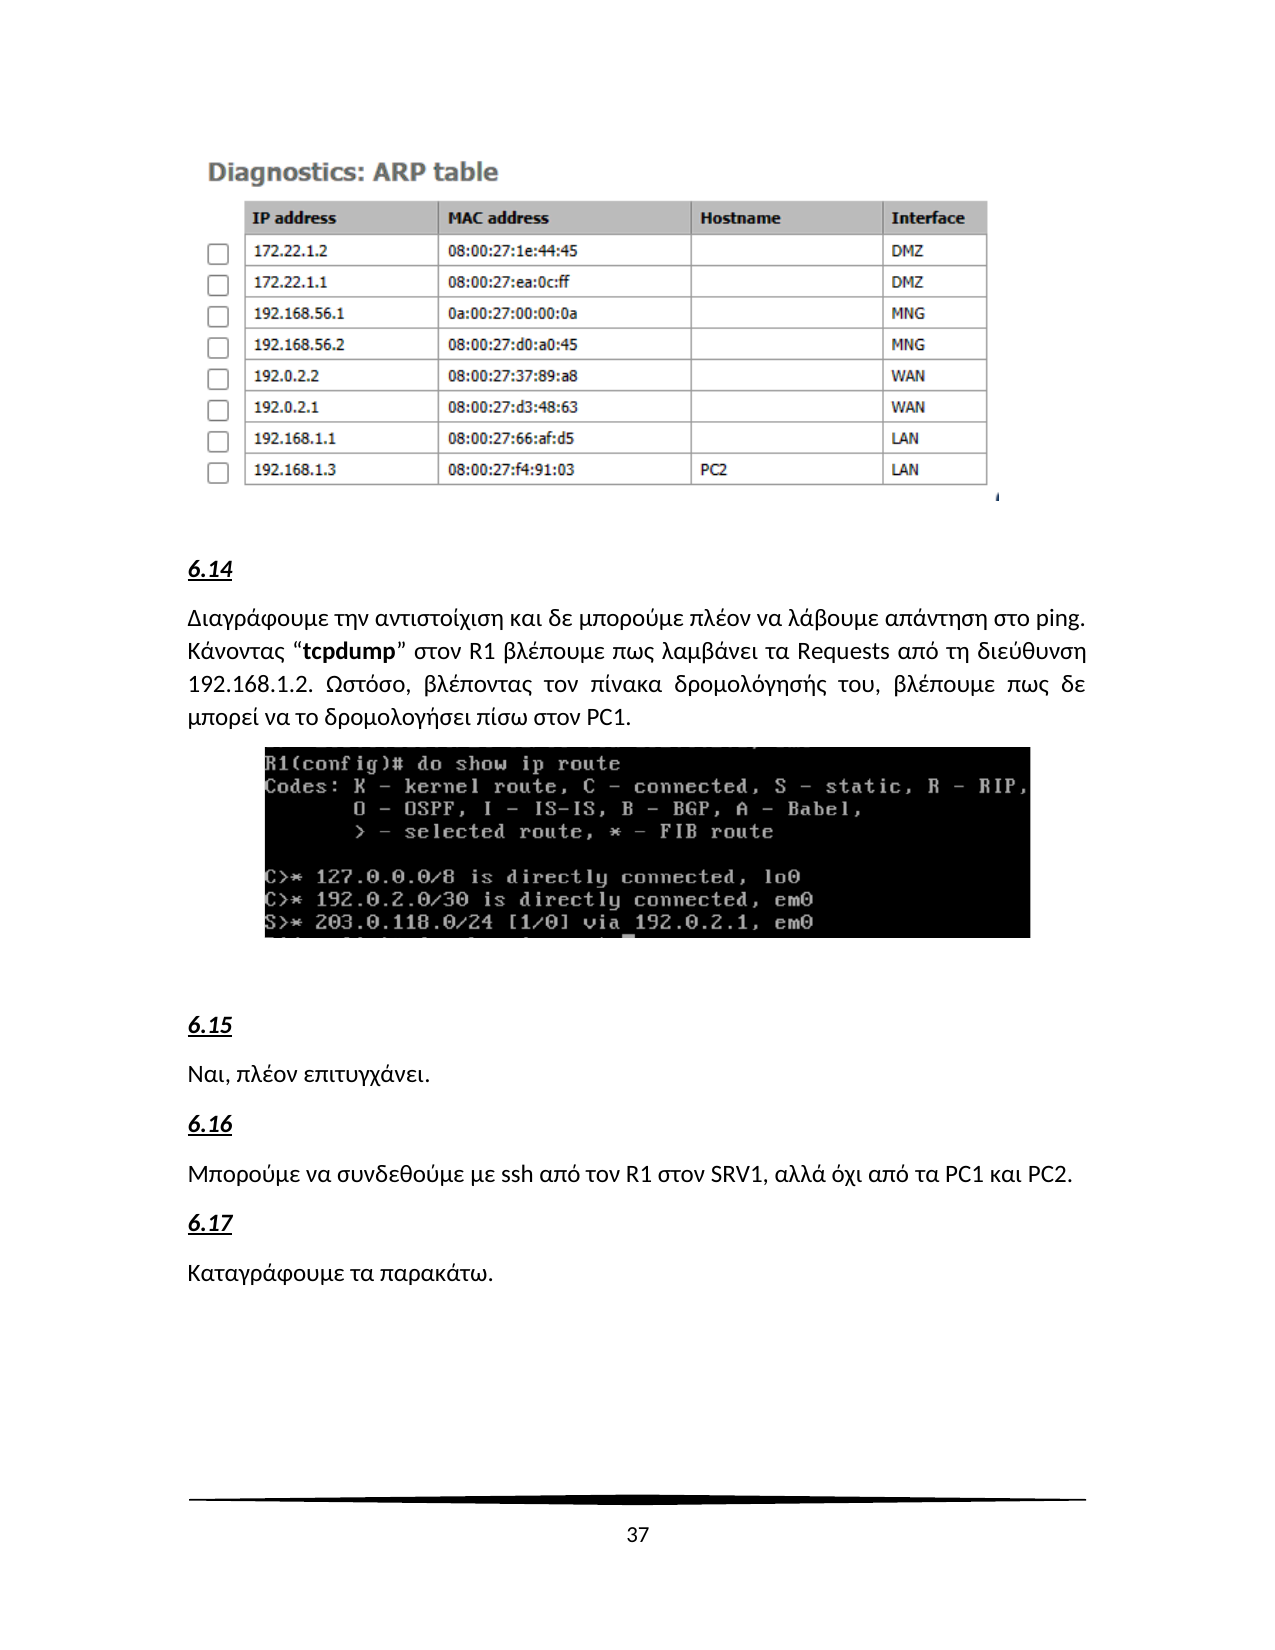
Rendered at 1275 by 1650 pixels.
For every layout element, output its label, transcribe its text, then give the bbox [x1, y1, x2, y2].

text 6.15 [187, 1009, 1087, 1039]
text Καταγράφουμε τα παρακάτω. [187, 1257, 1087, 1287]
text Μπορούμε να συνδεθούμε με ssh από τον R1 στον SRV1, αλλά όχι από τα PC1 και PC2. [187, 1158, 1087, 1188]
text 6.14 [187, 553, 1087, 583]
text 6.16 [187, 1108, 1087, 1139]
text Ναι, πλέον επιτυγχάνει. [187, 1058, 1087, 1089]
text 6.17 [187, 1207, 1087, 1238]
picture [202, 150, 999, 501]
picture [264, 747, 1031, 938]
text Διαγράφουμε την αντιστοίχιση και δε μπορούμε πλέον να λάβουμε απάντηση στο ping. Κάνοντας “tcpdump” στον R1 βλέπουμε πως λαμβάνει τα Requests από τη διεύθυνση 192.168.1.2. Ωστόσο, βλέποντας τον πίνακα δρομολόγησής του, βλέπουμε πως δε μπορεί να το δρομολογήσει πίσω στον PC1. [187, 602, 1087, 732]
